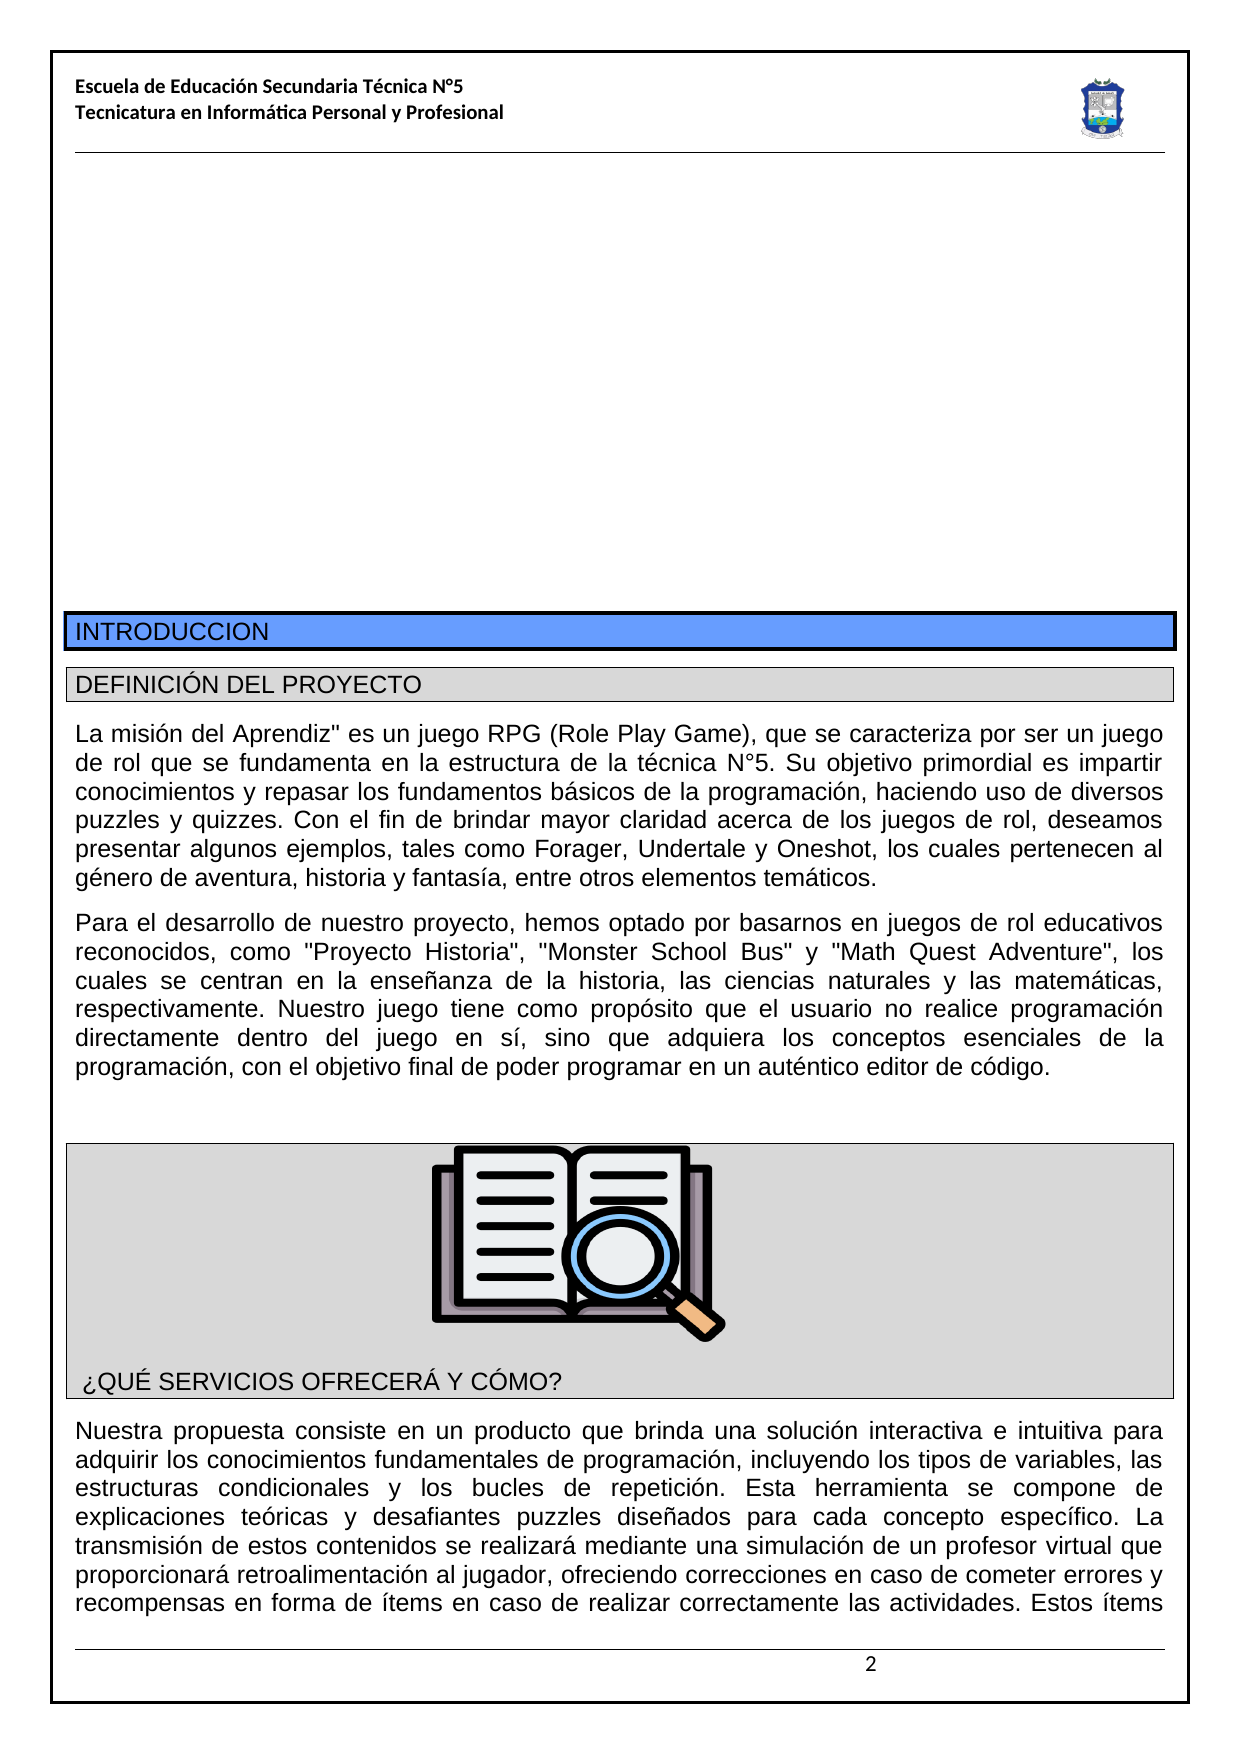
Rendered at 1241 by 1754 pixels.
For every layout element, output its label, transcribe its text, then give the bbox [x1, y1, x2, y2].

text INTRODUCCION [67, 615, 1173, 647]
picture [1077, 77, 1128, 139]
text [75, 1416, 1165, 1617]
text Para el desarrollo de nuestro proyecto, hemos optado por basarnos en juegos de rol educativos reconocidos, como "Proyecto Historia", "Monster School Bus" y "Math Quest Adventure", los cuales se centran en la enseñanza de la historia, las ciencias naturales y las matemáticas, respectivamente. Nuestro juego tiene como propósito que el usuario no realice programación directamente dentro del juego en sí, sino que adquiera los conceptos esenciales de la programación, con el objetivo final de poder programar en un auténtico editor de código. [75, 908, 1165, 1081]
text ¿QUÉ SERVICIOS OFRECERÁ Y CÓMO? [67, 1144, 1173, 1398]
picture [427, 1126, 729, 1348]
text La misión del Aprendiz" es un juego RPG (Role Play Game), que se caracteriza por ser un juego de rol que se fundamenta en la estructura de la técnica N°5. Su objetivo primordial es impartir conocimientos y repasar los fundamentos básicos de la programación, haciendo uso de diversos puzzles y quizzes. Con el fin de brindar mayor claridad acerca de los juegos de rol, deseamos presentar algunos ejemplos, tales como Forager, Undertale y Oneshot, los cuales pertenecen al género de aventura, historia y fantasía, entre otros elementos temáticos. [75, 719, 1165, 891]
text DEFINICIÓN DEL PROYECTO [67, 668, 1173, 701]
